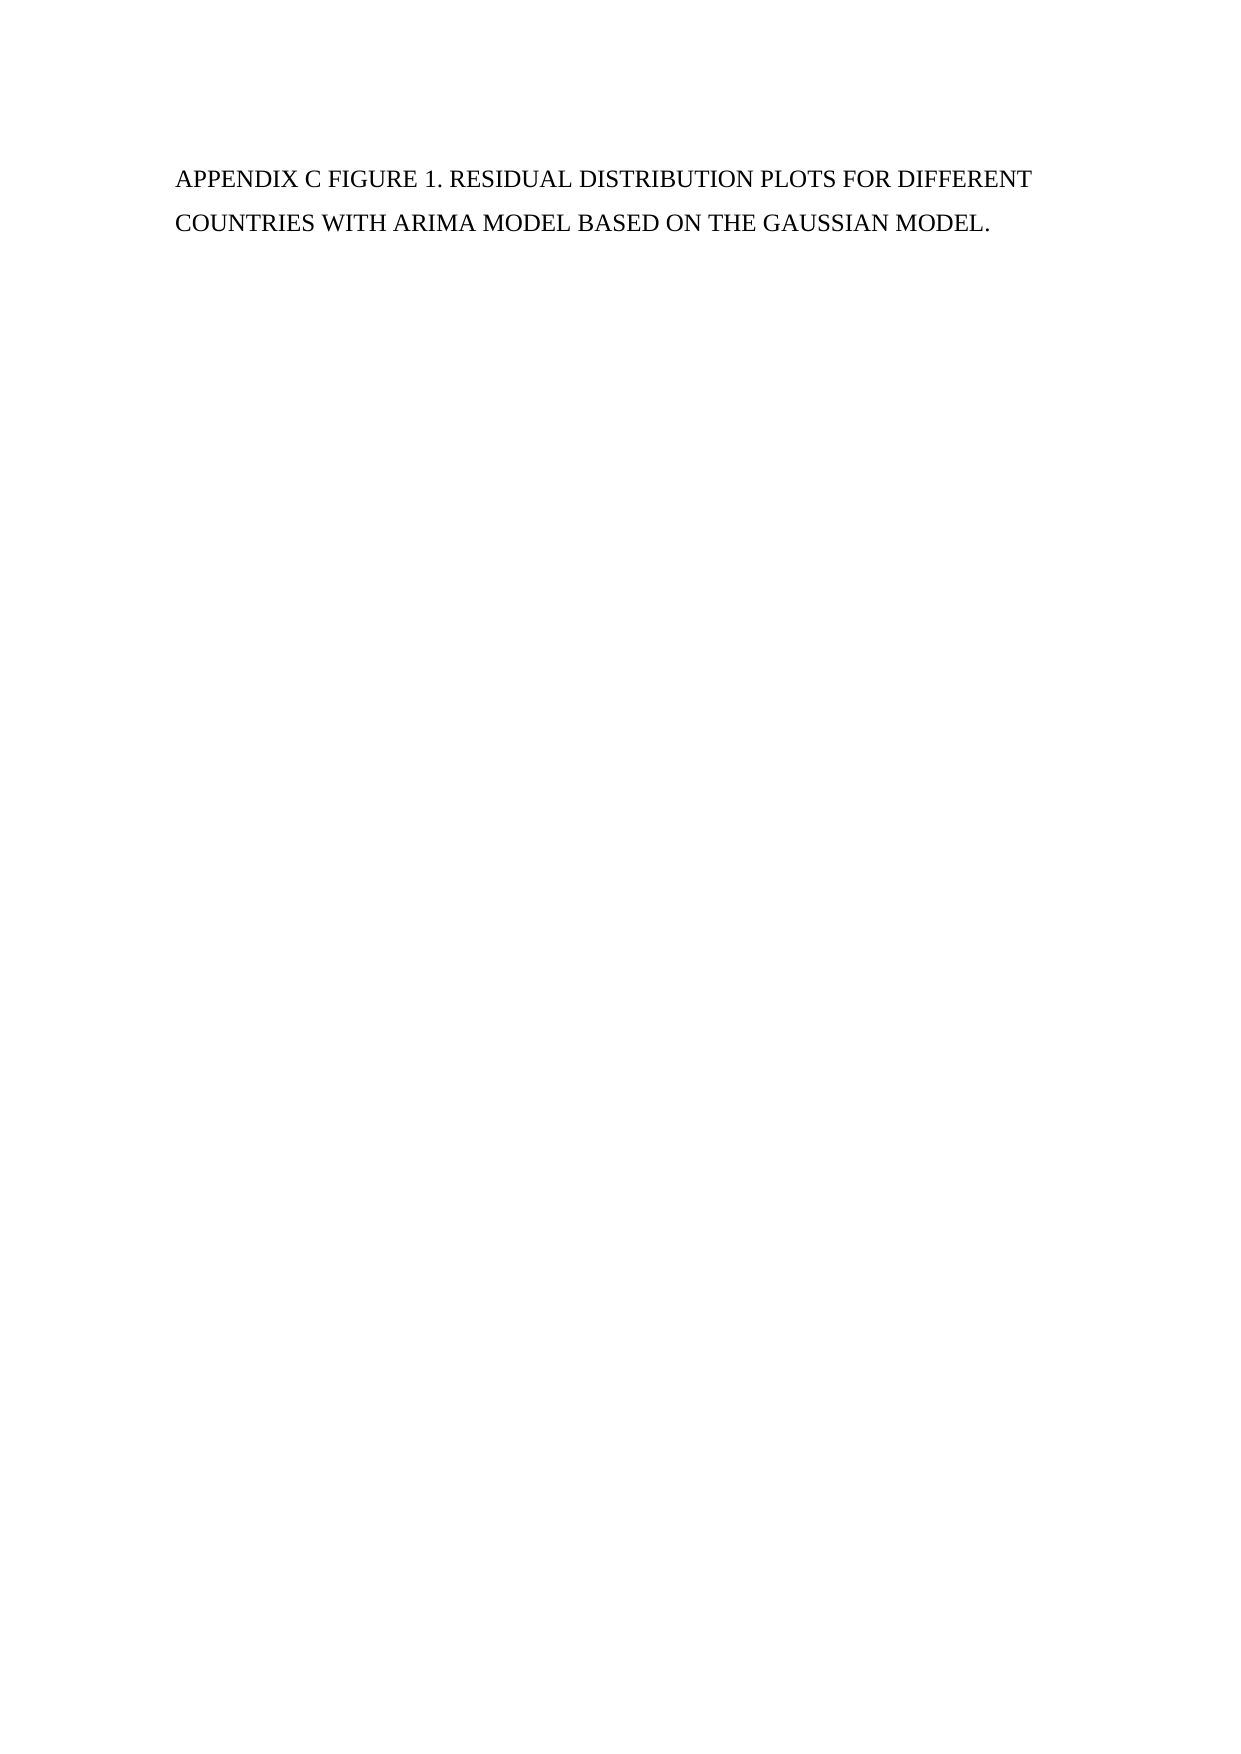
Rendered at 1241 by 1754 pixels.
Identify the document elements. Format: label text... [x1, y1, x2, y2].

text APPENDIX C FIGURE 1. RESIDUAL DISTRIBUTION PLOTS FOR DIFFERENT COUNTRIES WITH ARIMA MODEL BASED ON THE GAUSSIAN MODEL. [175, 164, 1107, 236]
